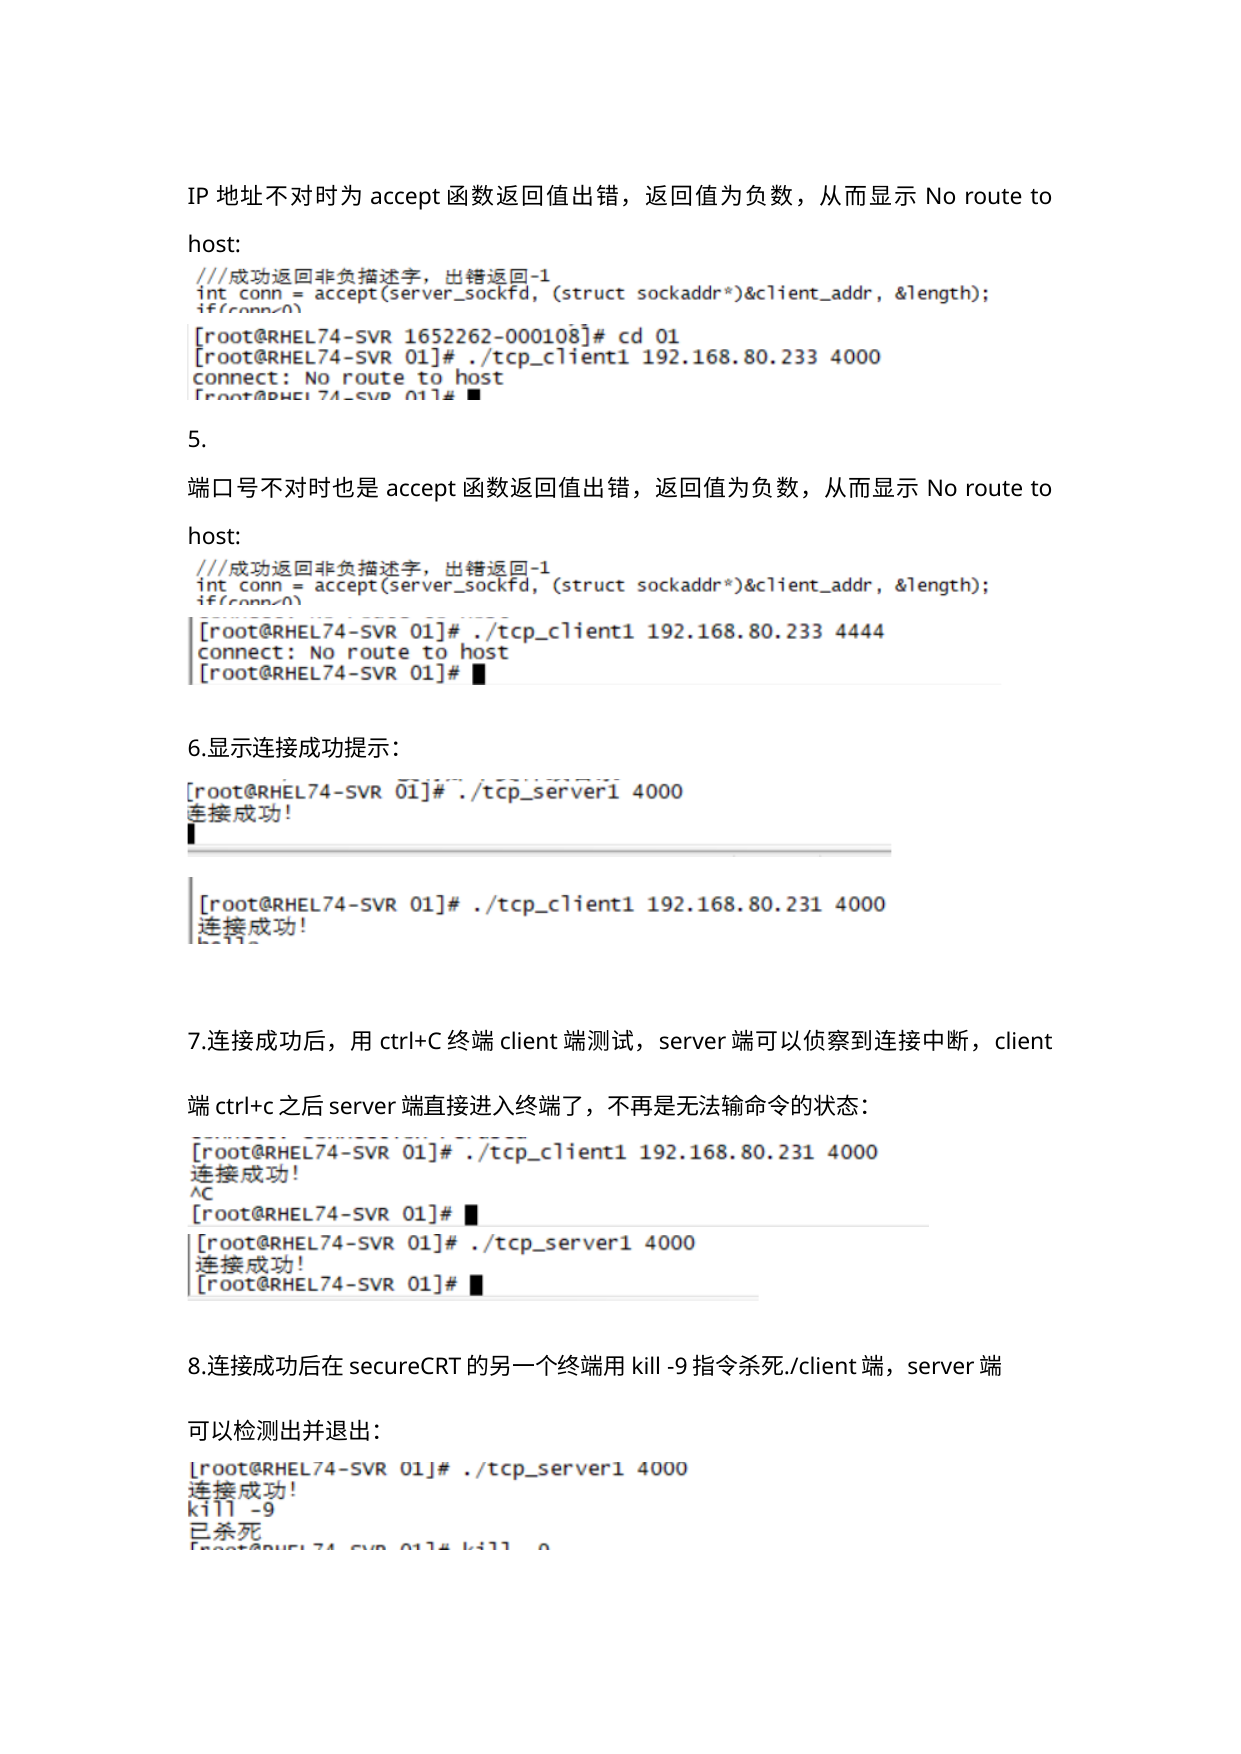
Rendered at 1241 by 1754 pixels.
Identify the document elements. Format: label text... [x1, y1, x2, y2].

picture [187, 877, 928, 944]
text IP地址不对时为accept函数返回值出错，返回值为负数，从而显示No route to host: [187, 162, 1053, 259]
text 5. [187, 422, 1053, 454]
text 可以检测出并退出： [187, 1397, 1053, 1462]
picture [187, 1234, 759, 1301]
picture [187, 552, 1052, 605]
picture [187, 1137, 929, 1227]
picture [187, 617, 1002, 685]
picture [187, 324, 987, 400]
picture [187, 779, 892, 857]
text 8.连接成功后在secureCRT的另一个终端用kill -9指令杀死./client端，server端 [187, 1332, 1053, 1397]
picture [187, 259, 1052, 313]
text 6.显示连接成功提示： [187, 714, 1053, 779]
picture [187, 1462, 824, 1550]
text 7.连接成功后，用ctrl+C终端client端测试，server端可以侦察到连接中断，client端ctrl+c之后server端直接进入终端了，不再是无法输命令的状态： [187, 1007, 1053, 1137]
text 端口号不对时也是accept函数返回值出错，返回值为负数，从而显示No route to host: [187, 454, 1053, 552]
